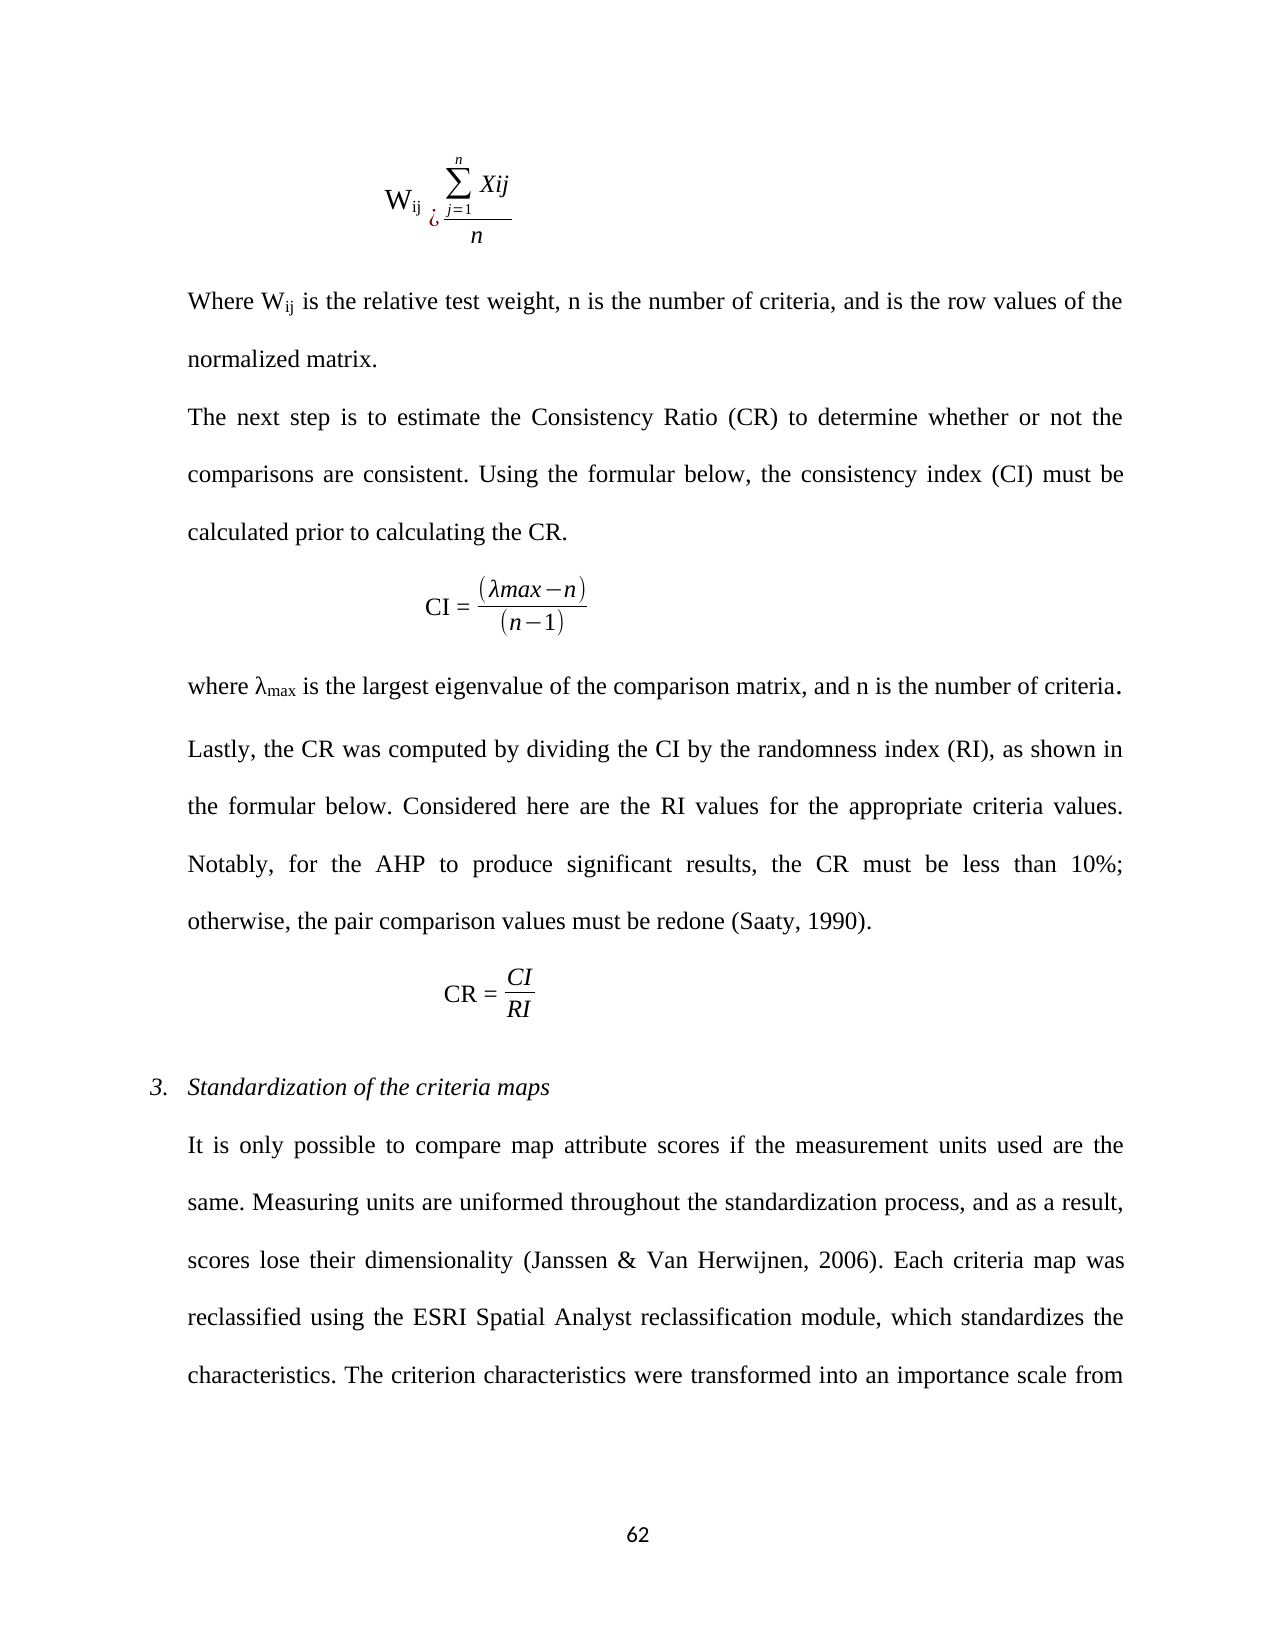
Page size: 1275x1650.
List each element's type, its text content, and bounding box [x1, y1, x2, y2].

text Lastly, the CR was computed by dividing the CI by the randomness index (RI), as shown in the formular below. Considered here are the RI values for the appropriate criteria values. Notably, for the AHP to produce significant results, the CR must be less than 10%; otherwise, the pair comparison values must be redone (Saaty, 1990). [187, 734, 1125, 935]
text Where Wij is the relative test weight, n is the number of criteria, and is the row values of the normalized matrix. [187, 282, 1125, 373]
text CI = [150, 574, 1125, 638]
text The next step is to estimate the Consistency Ratio (CR) to determine whether or not the comparisons are consistent. Using the formular below, the consistency index (CI) must be calculated prior to calculating the CR. [187, 402, 1125, 546]
list Standardization of the criteria maps [150, 1072, 1125, 1101]
text where λmax is the largest eigenvalue of the comparison matrix, and n is the number of criteria. [187, 667, 1125, 700]
text Wij [187, 150, 1125, 249]
text CR = [150, 964, 1125, 1023]
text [187, 1130, 1125, 1389]
